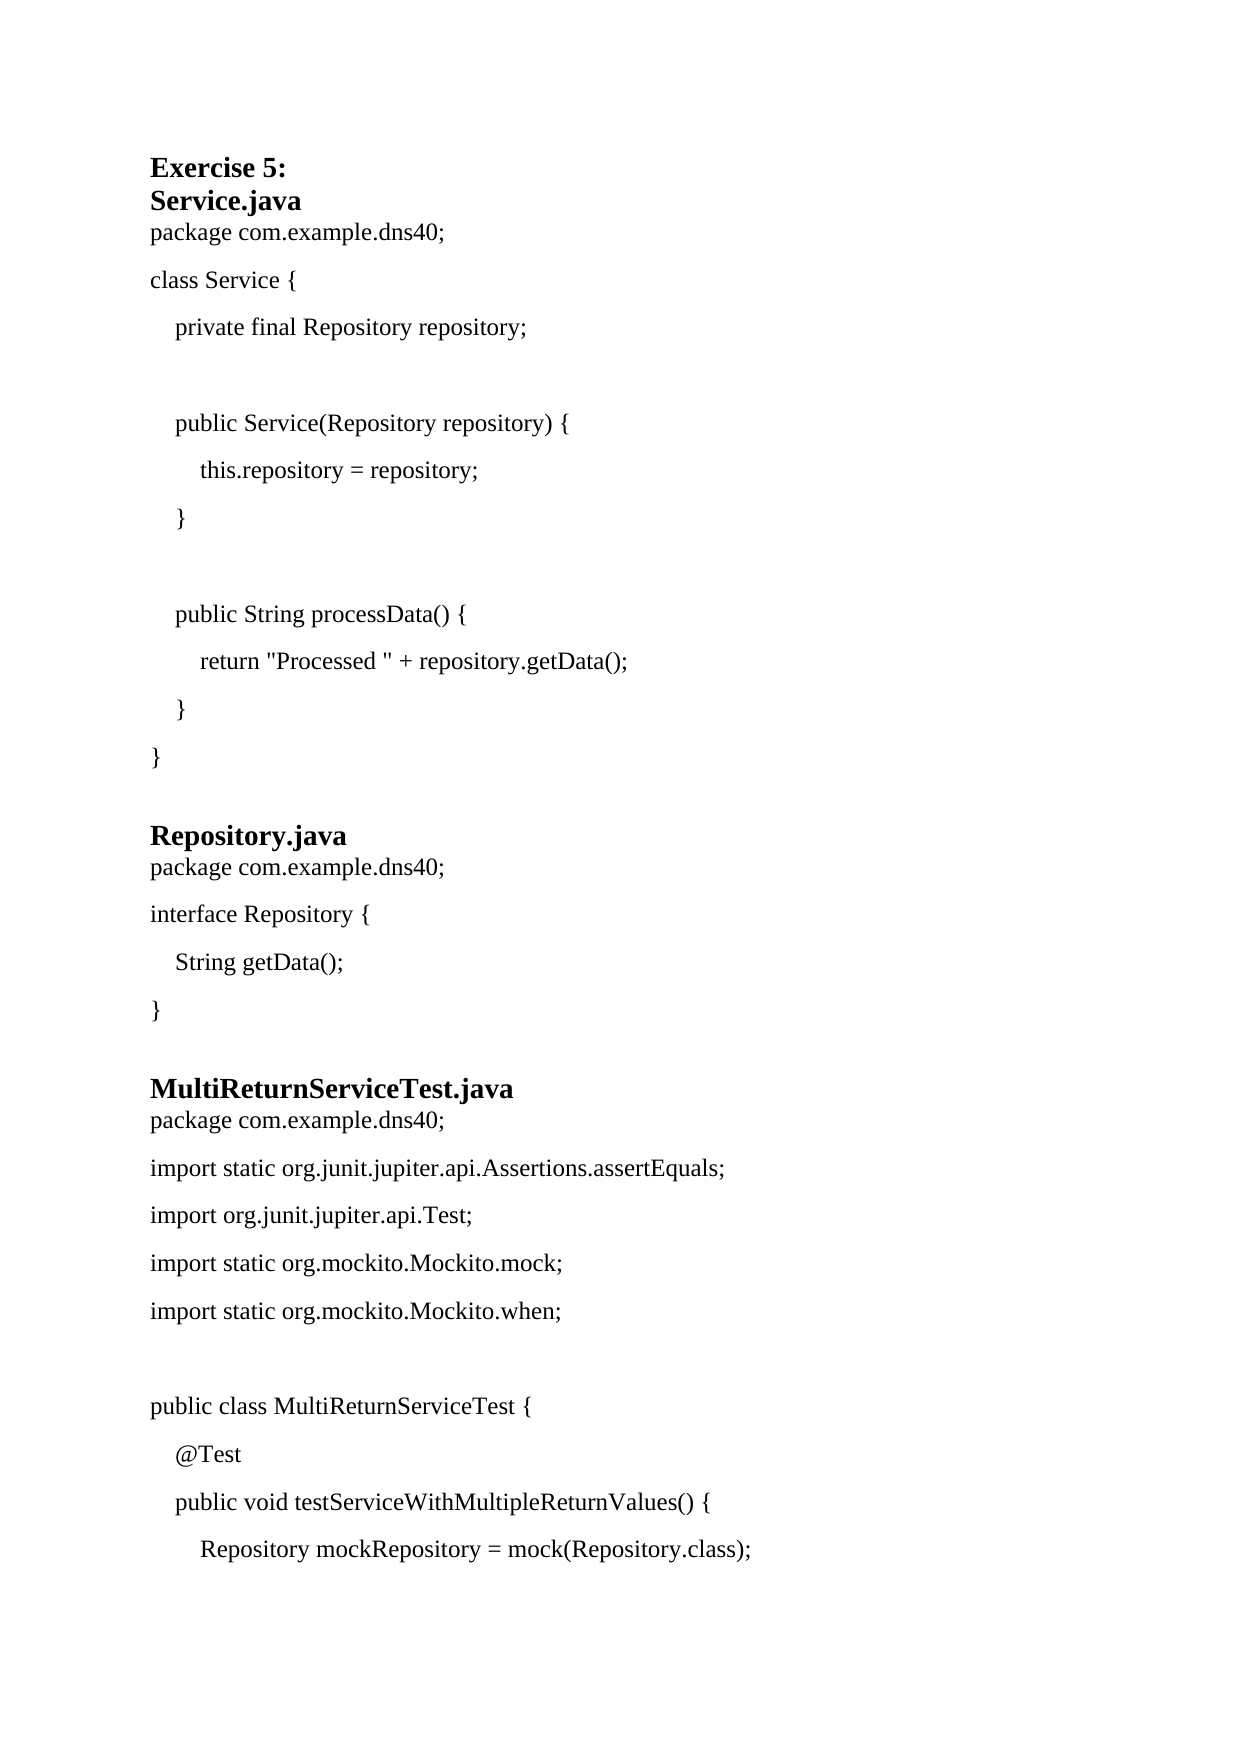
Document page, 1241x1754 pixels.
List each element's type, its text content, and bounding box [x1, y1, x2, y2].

text private final Repository repository; [150, 312, 1090, 341]
text } [150, 742, 1090, 771]
text } [150, 694, 1090, 723]
text @Test [150, 1439, 1090, 1468]
text Exercise 5: [150, 150, 1090, 183]
text import static org.mockito.Mockito.when; [150, 1296, 1090, 1324]
text import static org.junit.jupiter.api.Assertions.assertEquals; [150, 1153, 1090, 1181]
text public Service(Repository repository) { [150, 408, 1090, 437]
text package com.example.dns40; [150, 852, 1090, 881]
text return "Processed " + repository.getData(); [150, 646, 1090, 675]
text Service.java [150, 183, 1090, 217]
text import static org.mockito.Mockito.mock; [150, 1248, 1090, 1277]
text Repository mockRepository = mock(Repository.class); [150, 1534, 1090, 1563]
text public String processData() { [150, 599, 1090, 627]
text public class MultiReturnServiceTest { [150, 1391, 1090, 1420]
text } [150, 503, 1090, 532]
text class Service { [150, 265, 1090, 293]
text this.repository = repository; [150, 456, 1090, 484]
text MultiReturnServiceTest.java [150, 1071, 1090, 1105]
text public void testServiceWithMultipleReturnValues() { [150, 1487, 1090, 1515]
text String getData(); [150, 947, 1090, 976]
text package com.example.dns40; [150, 1105, 1090, 1134]
text Repository.java [150, 818, 1090, 852]
text package com.example.dns40; [150, 217, 1090, 246]
text } [150, 995, 1090, 1024]
text interface Repository { [150, 899, 1090, 928]
text import org.junit.jupiter.api.Test; [150, 1200, 1090, 1229]
